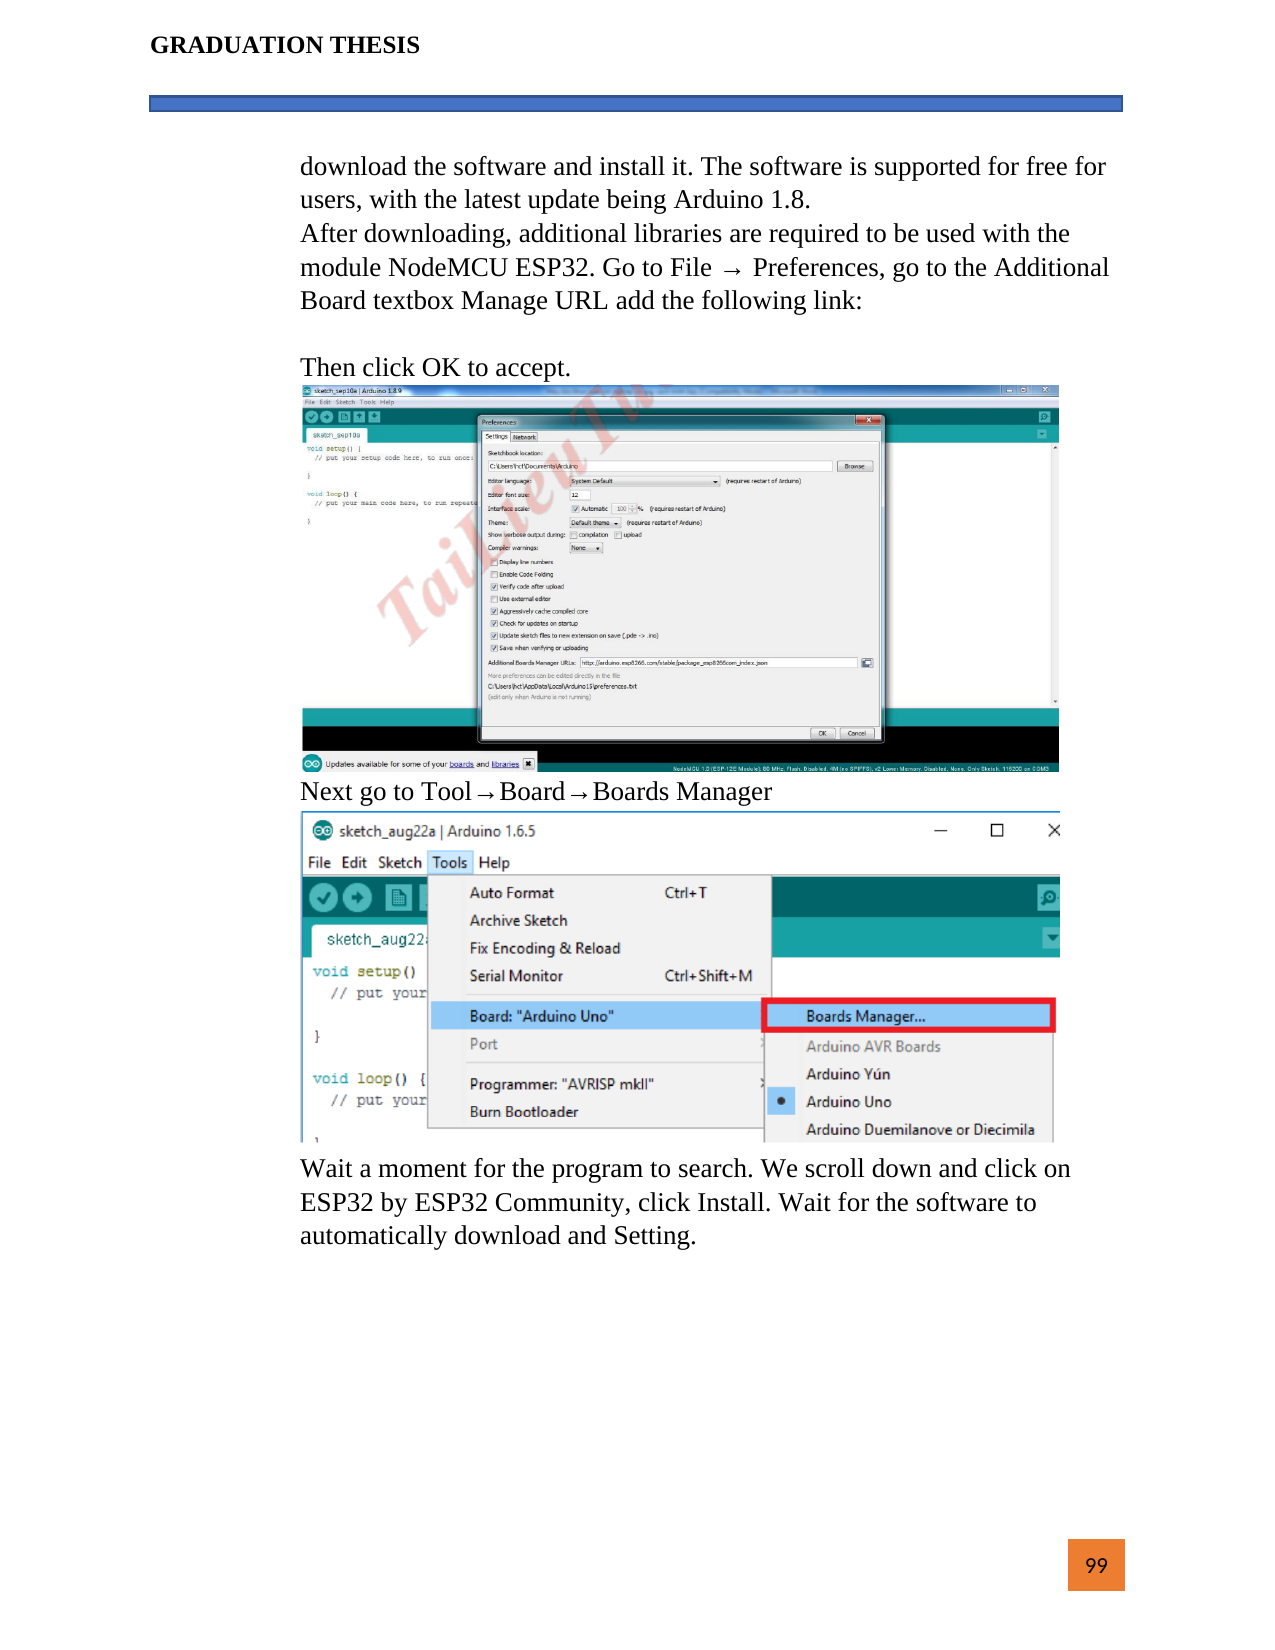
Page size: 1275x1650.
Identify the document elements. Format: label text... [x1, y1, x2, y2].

list Wait a moment for the program to search. We scroll down and click on ESP32 by ESP32 Community, click Install. Wait for the software to automatically download and Setting. [300, 1152, 1125, 1250]
list Next go to Tool→Board→Boards Manager [300, 776, 1125, 807]
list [300, 150, 1125, 215]
list After downloading, additional libraries are required to be used with the module NodeMCU ESP32. Go to File → Preferences, go to the Additional Board textbox Manage URL add the following link: [300, 217, 1125, 315]
picture [300, 384, 1059, 774]
picture [300, 809, 1061, 1150]
list Then click OK to accept. [300, 351, 1125, 382]
